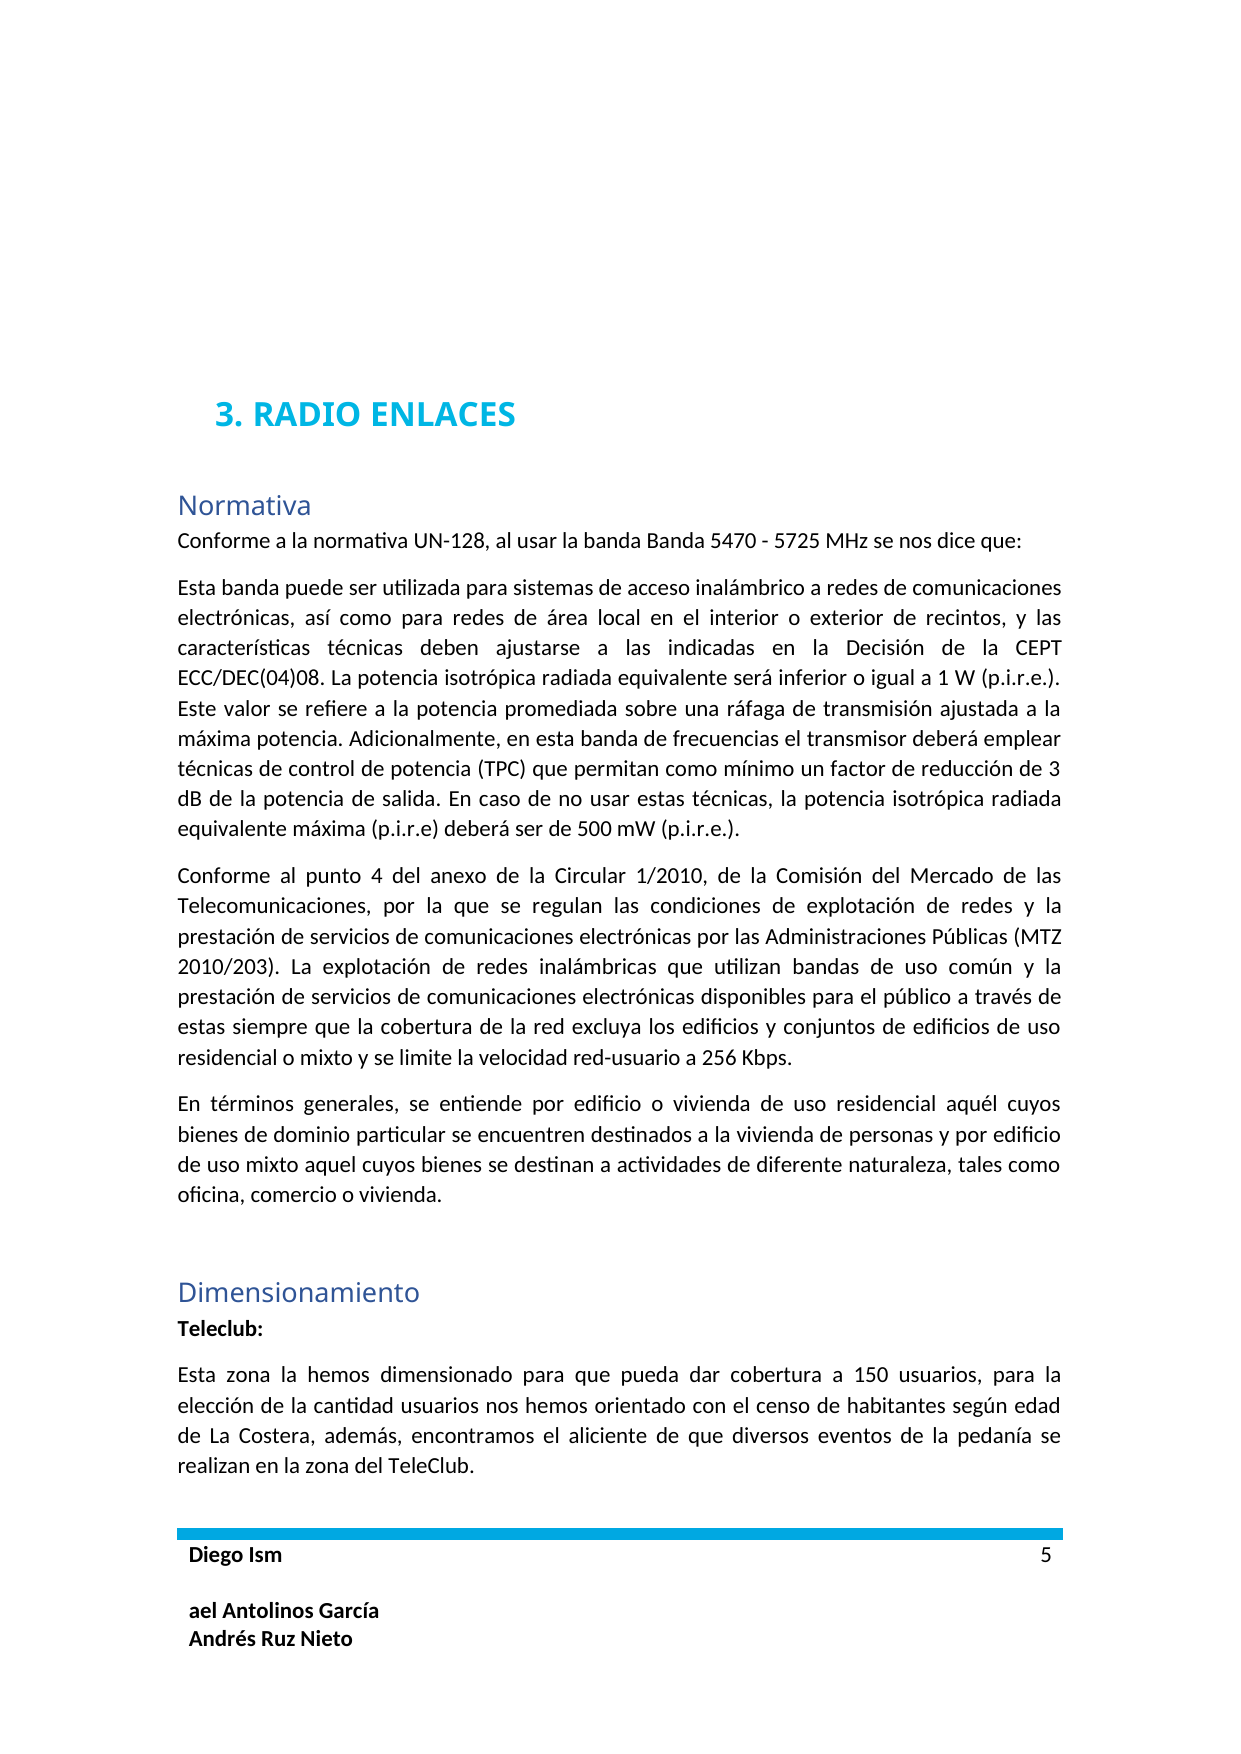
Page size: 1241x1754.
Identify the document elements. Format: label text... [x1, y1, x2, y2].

subtitle Dimensionamiento [177, 1274, 1063, 1311]
text Esta zona la hemos dimensionado para que pueda dar cobertura a 150 usuarios, para la elección de la cantidad usuarios nos hemos orientado con el censo de habitantes según edad de La Costera, además, encontramos el aliciente de que diversos eventos de la pedanía se realizan en la zona del TeleClub. [177, 1361, 1063, 1479]
text Teleclub: [177, 1314, 1063, 1342]
text Conforme al punto 4 del anexo de la Circular 1/2010, de la Comisión del Mercado de las Telecomunicaciones, por la que se regulan las condiciones de explotación de redes y la prestación de servicios de comunicaciones electrónicas por las Administraciones Públicas (MTZ 2010/203). La explotación de redes inalámbricas que utilizan bandas de uso común y la prestación de servicios de comunicaciones electrónicas disponibles para el público a través de estas siempre que la cobertura de la red excluya los edificios y conjuntos de edificios de uso residencial o mixto y se limite la velocidad red-usuario a 256 Kbps. [177, 861, 1063, 1071]
text Esta banda puede ser utilizada para sistemas de acceso inalámbrico a redes de comunicaciones electrónicas, así como para redes de área local en el interior o exterior de recintos, y las características técnicas deben ajustarse a las indicadas en la Decisión de la CEPT ECC/DEC(04)08. La potencia isotrópica radiada equivalente será inferior o igual a 1 W (p.i.r.e.). Este valor se refiere a la potencia promediada sobre una ráfaga de transmisión ajustada a la máxima potencia. Adicionalmente, en esta banda de frecuencias el transmisor deberá emplear técnicas de control de potencia (TPC) que permitan como mínimo un factor de reducción de 3 dB de la potencia de salida. En caso de no usar estas técnicas, la potencia isotrópica radiada equivalente máxima (p.i.r.e) deberá ser de 500 mW (p.i.r.e.). [177, 573, 1063, 842]
text En términos generales, se entiende por edificio o vivienda de uso residencial aquél cuyos bienes de dominio particular se encuentren destinados a la vivienda de personas y por edificio de uso mixto aquel cuyos bienes se destinan a actividades de diferente naturaleza, tales como oficina, comercio o vivienda. [177, 1089, 1063, 1208]
subtitle RADIO ENLACES [215, 390, 1063, 436]
subtitle Normativa [177, 486, 1063, 523]
text Conforme a la normativa UN-128, al usar la banda Banda 5470 - 5725 MHz se nos dice que: [177, 526, 1063, 554]
